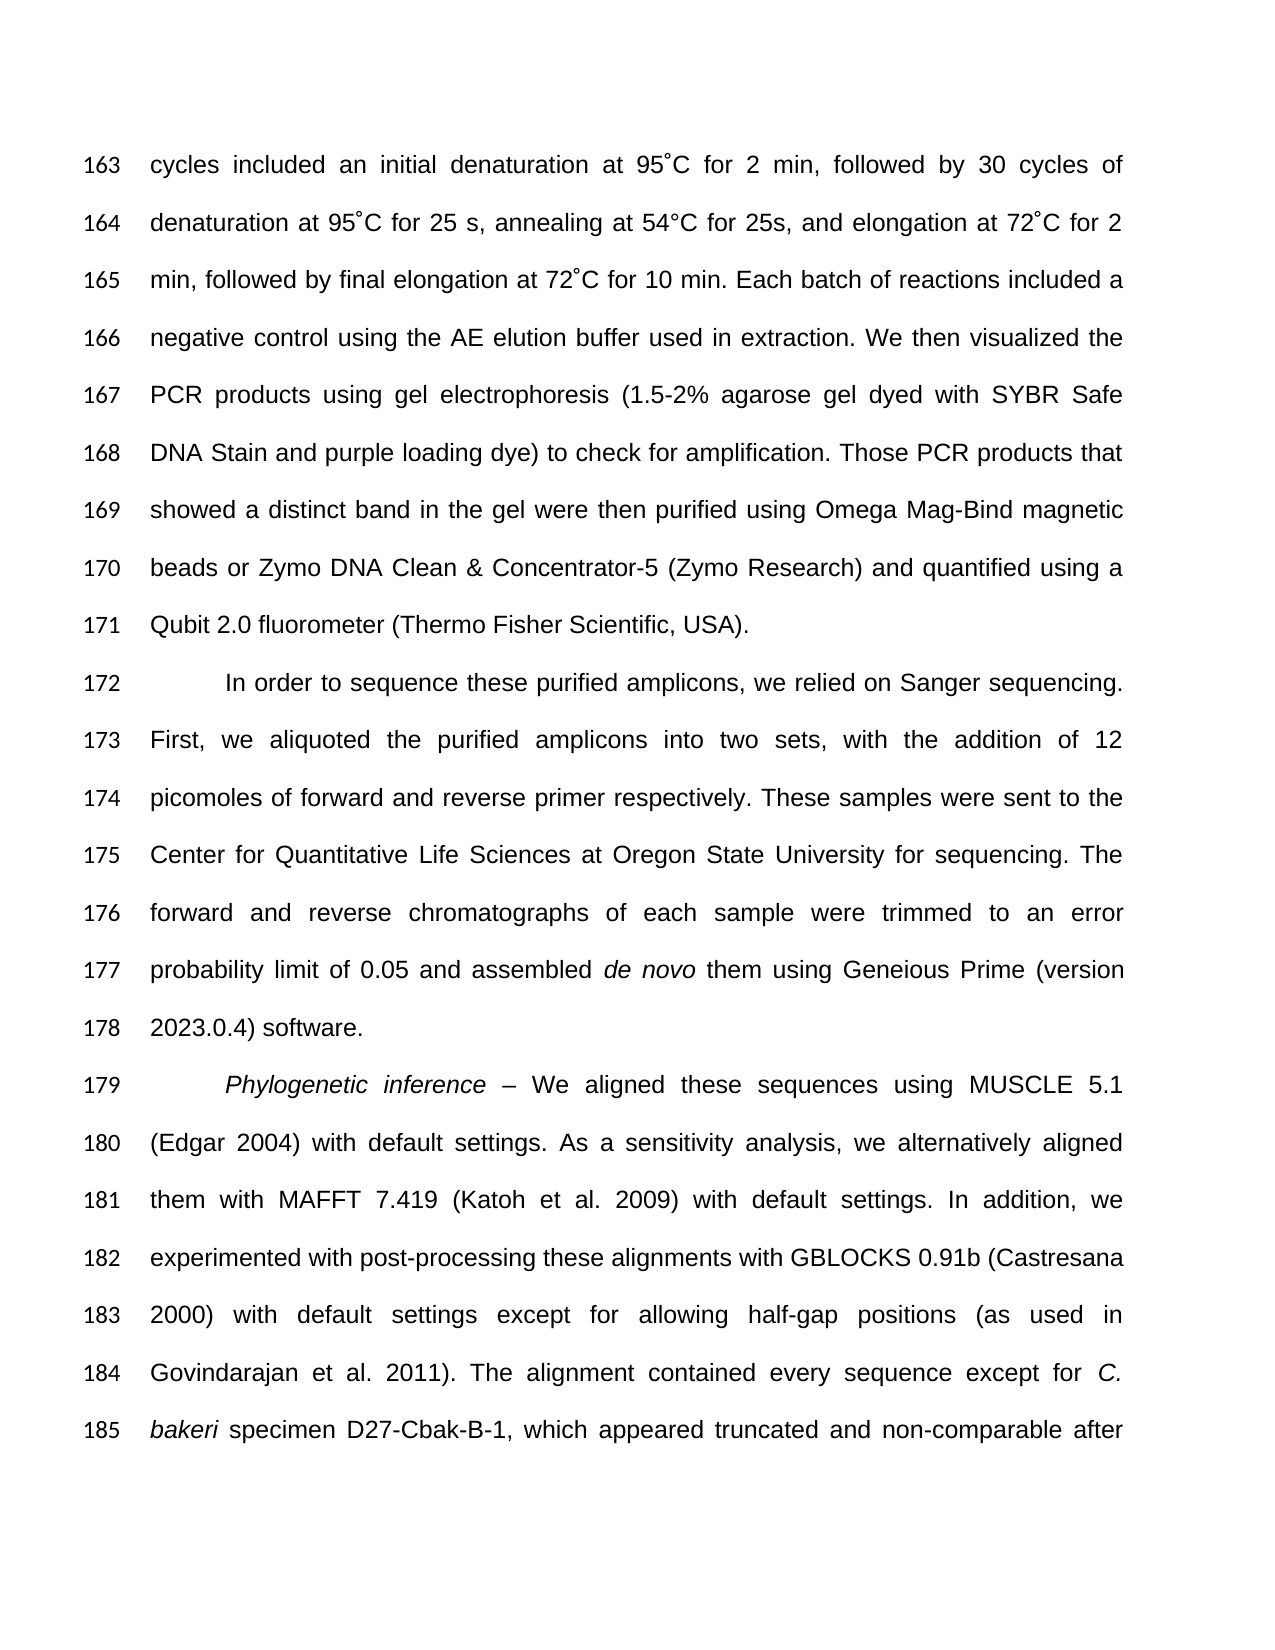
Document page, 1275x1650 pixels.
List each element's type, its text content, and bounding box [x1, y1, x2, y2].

text In order to sequence these purified amplicons, we relied on Sanger sequencing. First, we aliquoted the purified amplicons into two sets, with the addition of 12 picomoles of forward and reverse primer respectively. These samples were sent to the Center for Quantitative Life Sciences at Oregon State University for sequencing. The forward and reverse chromatographs of each sample were trimmed to an error probability limit of 0.05 and assembled de novo them using Geneious Prime (version 2023.0.4) software. [150, 667, 1125, 1041]
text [150, 150, 1125, 639]
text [150, 1070, 1125, 1444]
